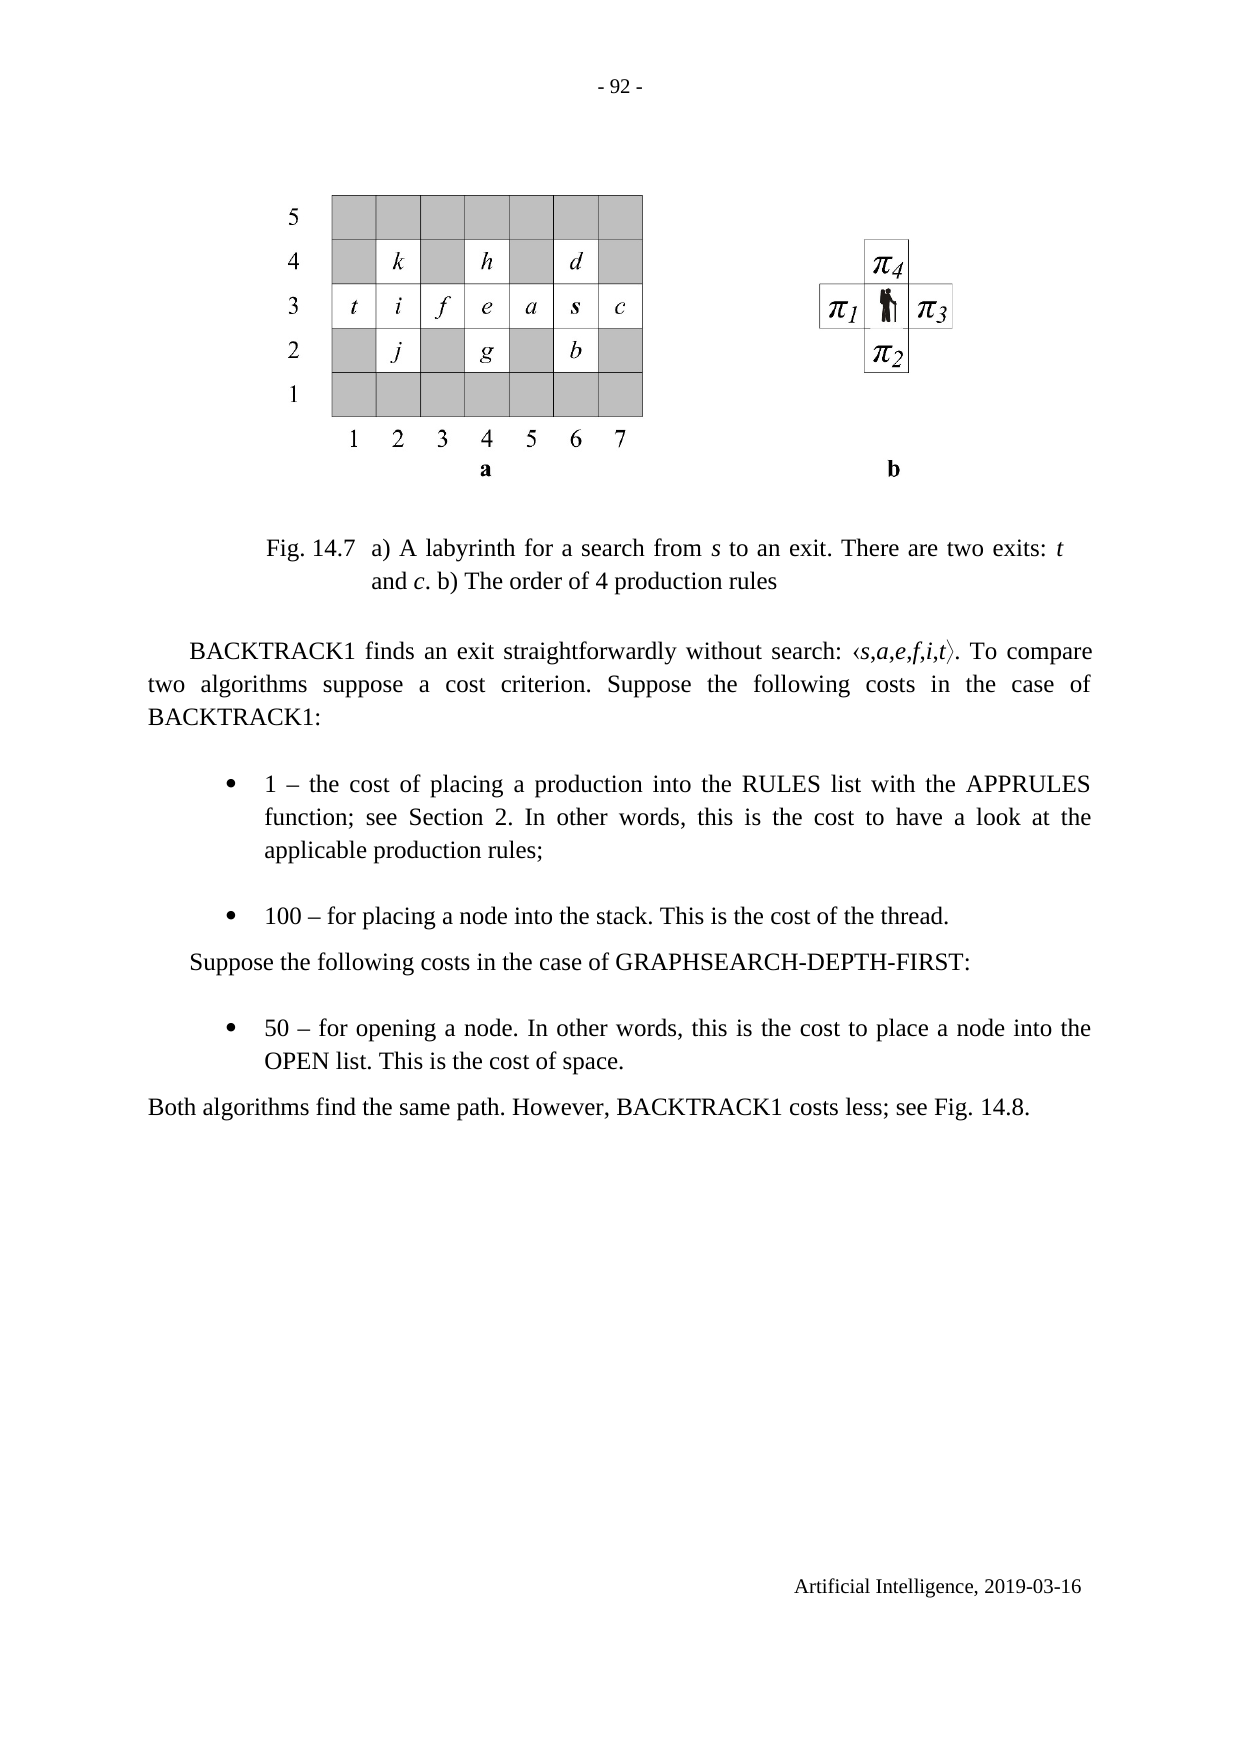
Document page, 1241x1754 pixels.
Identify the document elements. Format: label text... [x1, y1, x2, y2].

list 100 – for placing a node into the stack. This is the cost of the thread. [227, 901, 1092, 930]
text Both algorithms find the same path. However, BACKTRACK1 costs less; see Fig. 14.8. [148, 1092, 1092, 1120]
list 50 – for opening a node. In other words, this is the cost to place a node into the OPEN list. This is the cost of space. [227, 1013, 1092, 1075]
text Fig. 14.7 a) A labyrinth for a search from s to an exit. There are two exits: t and c. b) The order of 4 production rules [266, 533, 1063, 594]
picture [287, 195, 953, 484]
text BACKTRACK1 finds an exit straightforwardly without search: s,a,e,f,i,t. To compare two algorithms suppose a cost criterion. Suppose the following costs in the case of BACKTRACK1: [148, 636, 1092, 731]
text Suppose the following costs in the case of GRAPHSEARCH-DEPTH-FIRST: [148, 947, 1092, 975]
list 1 – the cost of placing a production into the RULES list with the APPRULES function; see Section 2. In other words, this is the cost to have a look at the applicable production rules; [227, 769, 1092, 863]
